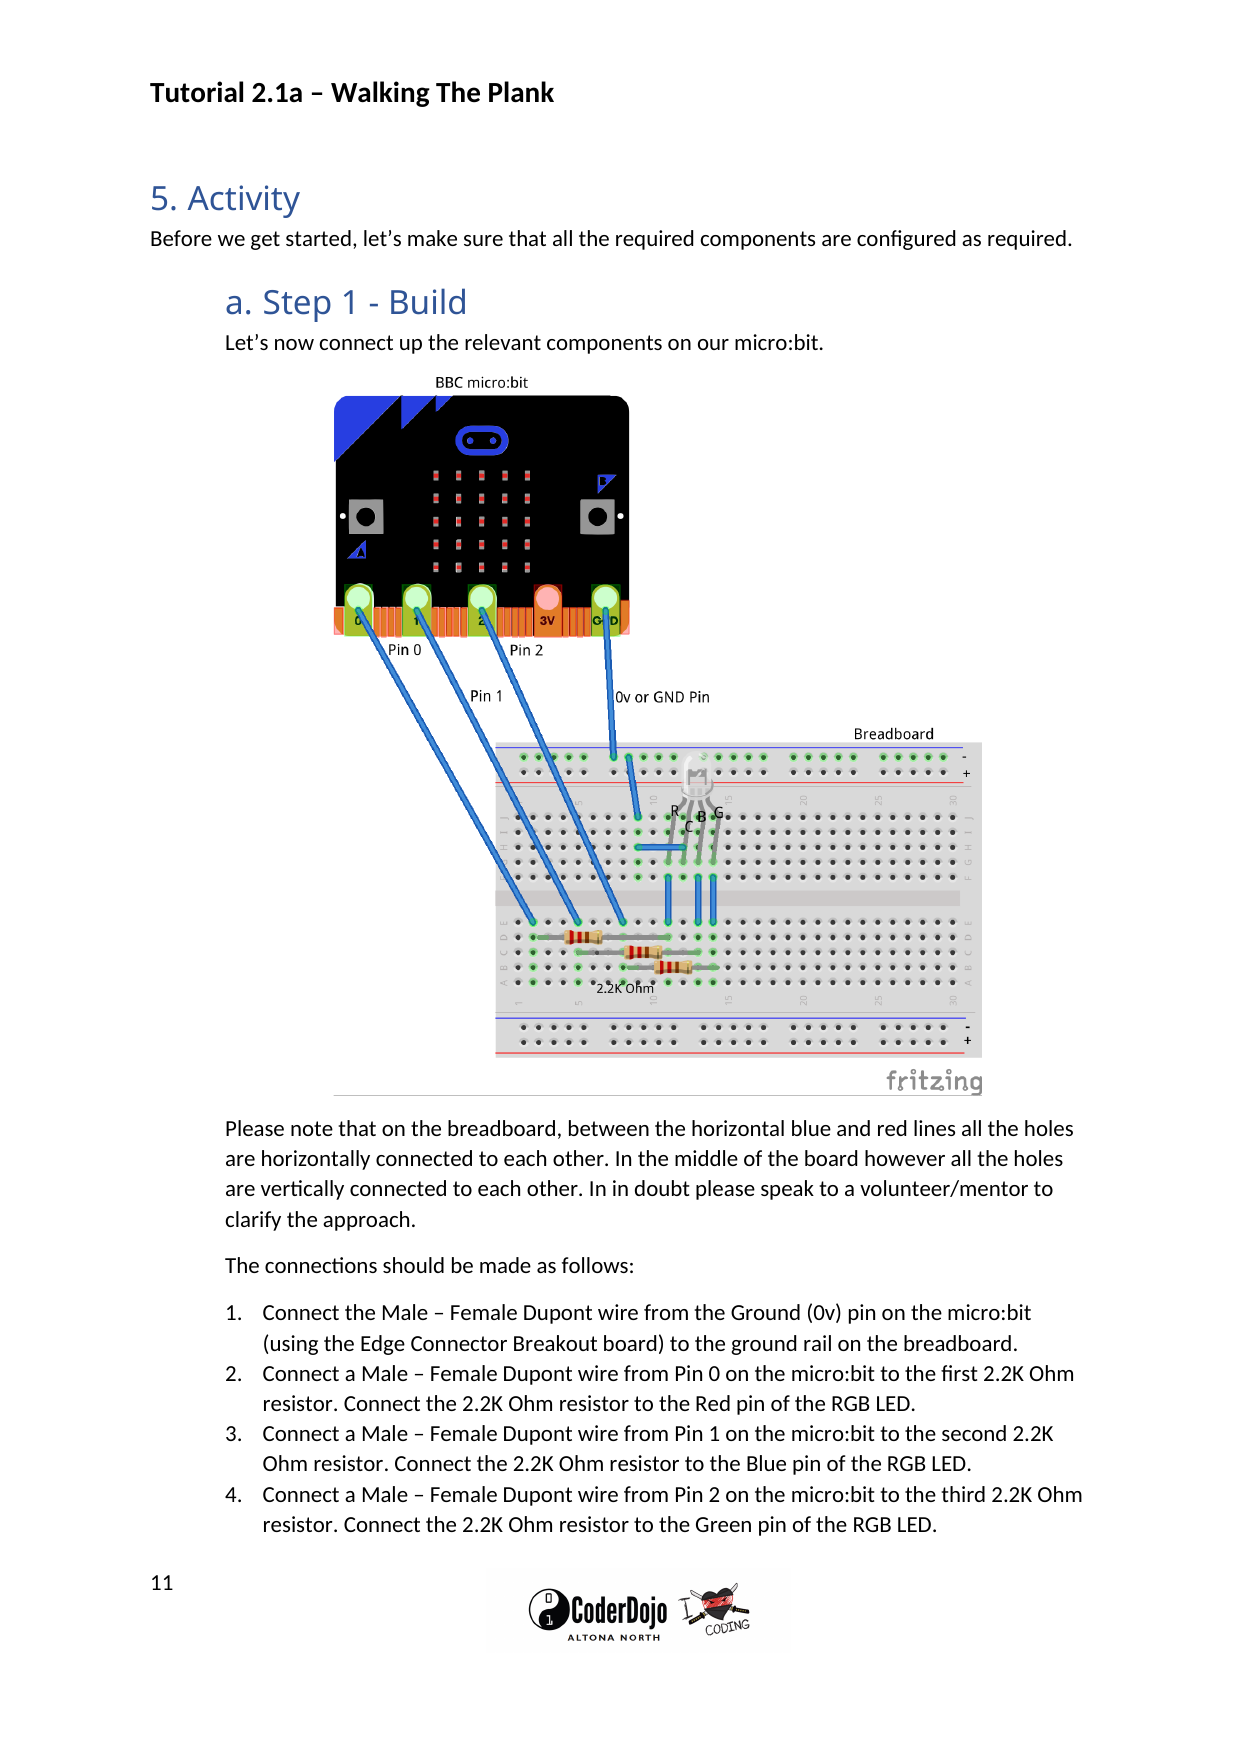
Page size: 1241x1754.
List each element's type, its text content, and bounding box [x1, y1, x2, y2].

list Connect a Male – Female Dupont wire from Pin 0 on the micro:bit to the first 2.2K Ohm resistor. Connect the 2.2K Ohm resistor to the Red pin of the RGB LED. [225, 1359, 1090, 1417]
list Connect the Male – Female Dupont wire from the Ground (0v) pin on the micro:bit (using the Edge Connector Breakout board) to the ground rail on the breadboard. [225, 1298, 1090, 1357]
text Before we get started, let’s make sure that all the required components are configured as required. [150, 224, 1090, 252]
list Connect a Male – Female Dupont wire from Pin 2 on the micro:bit to the third 2.2K Ohm resistor. Connect the 2.2K Ohm resistor to the Green pin of the RGB LED. [225, 1480, 1090, 1538]
subtitle Activity [150, 175, 1090, 220]
text The connections should be made as follows: [225, 1252, 1090, 1280]
text Please note that on the breadboard, between the horizontal blue and red lines all the holes are horizontally connected to each other. In the middle of the board however all the holes are vertically connected to each other. In in doubt please speak to a volunteer/mentor to clarify the approach. [225, 1114, 1090, 1233]
list Connect a Male – Female Dupont wire from Pin 1 on the micro:bit to the second 2.2K Ohm resistor. Connect the 2.2K Ohm resistor to the Blue pin of the RGB LED. [225, 1419, 1090, 1478]
picture [333, 375, 982, 1096]
text Let’s now connect up the relevant components on our micro:bit. [150, 328, 1090, 356]
subtitle Step 1 - Build [225, 279, 1090, 324]
picture [486, 1568, 792, 1653]
